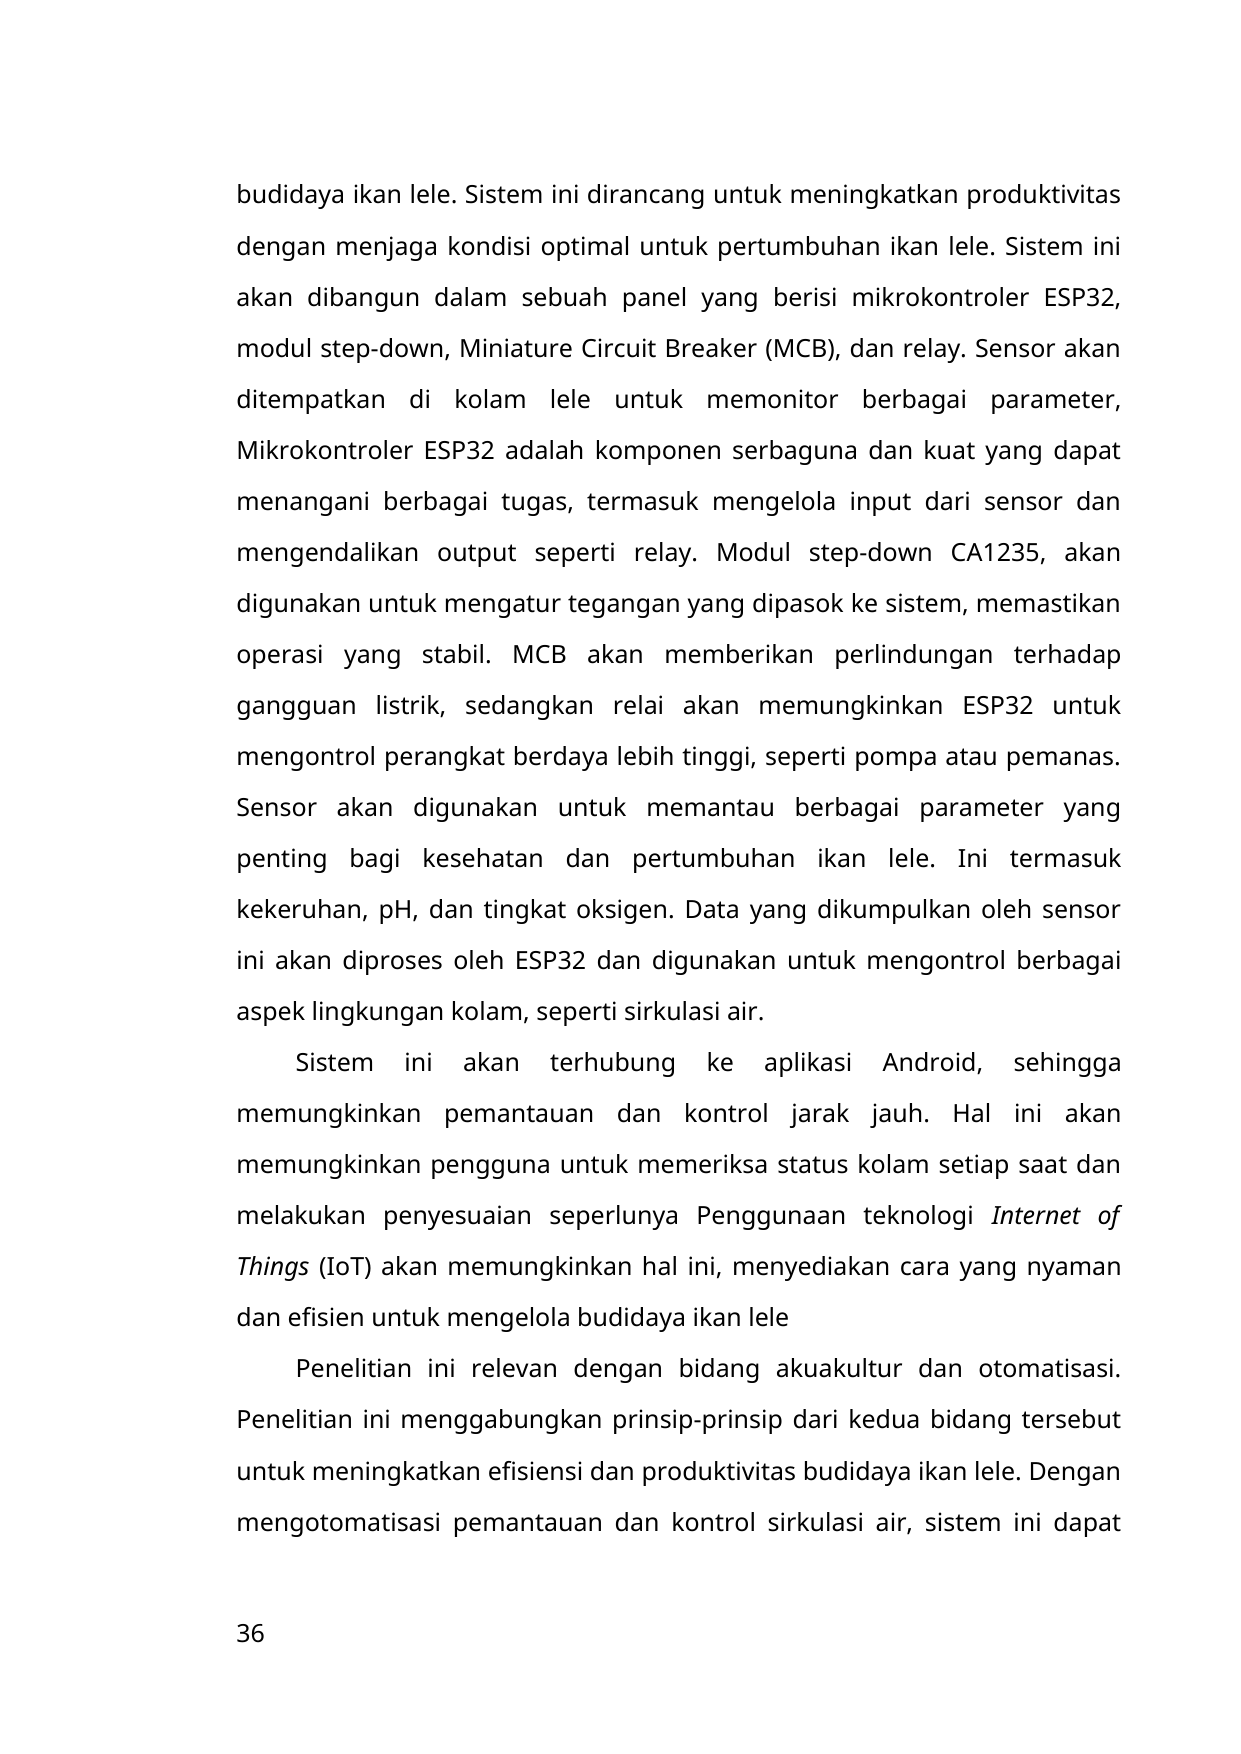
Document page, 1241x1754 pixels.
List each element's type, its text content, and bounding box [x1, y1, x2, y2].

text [236, 177, 1122, 1028]
text Sistem ini akan terhubung ke aplikasi Android, sehingga memungkinkan pemantauan dan kontrol jarak jauh. Hal ini akan memungkinkan pengguna untuk memeriksa status kolam setiap saat dan melakukan penyesuaian seperlunya Penggunaan teknologi Internet of Things (IoT) akan memungkinkan hal ini, menyediakan cara yang nyaman dan efisien untuk mengelola budidaya ikan lele [236, 1045, 1122, 1334]
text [236, 1351, 1122, 1538]
